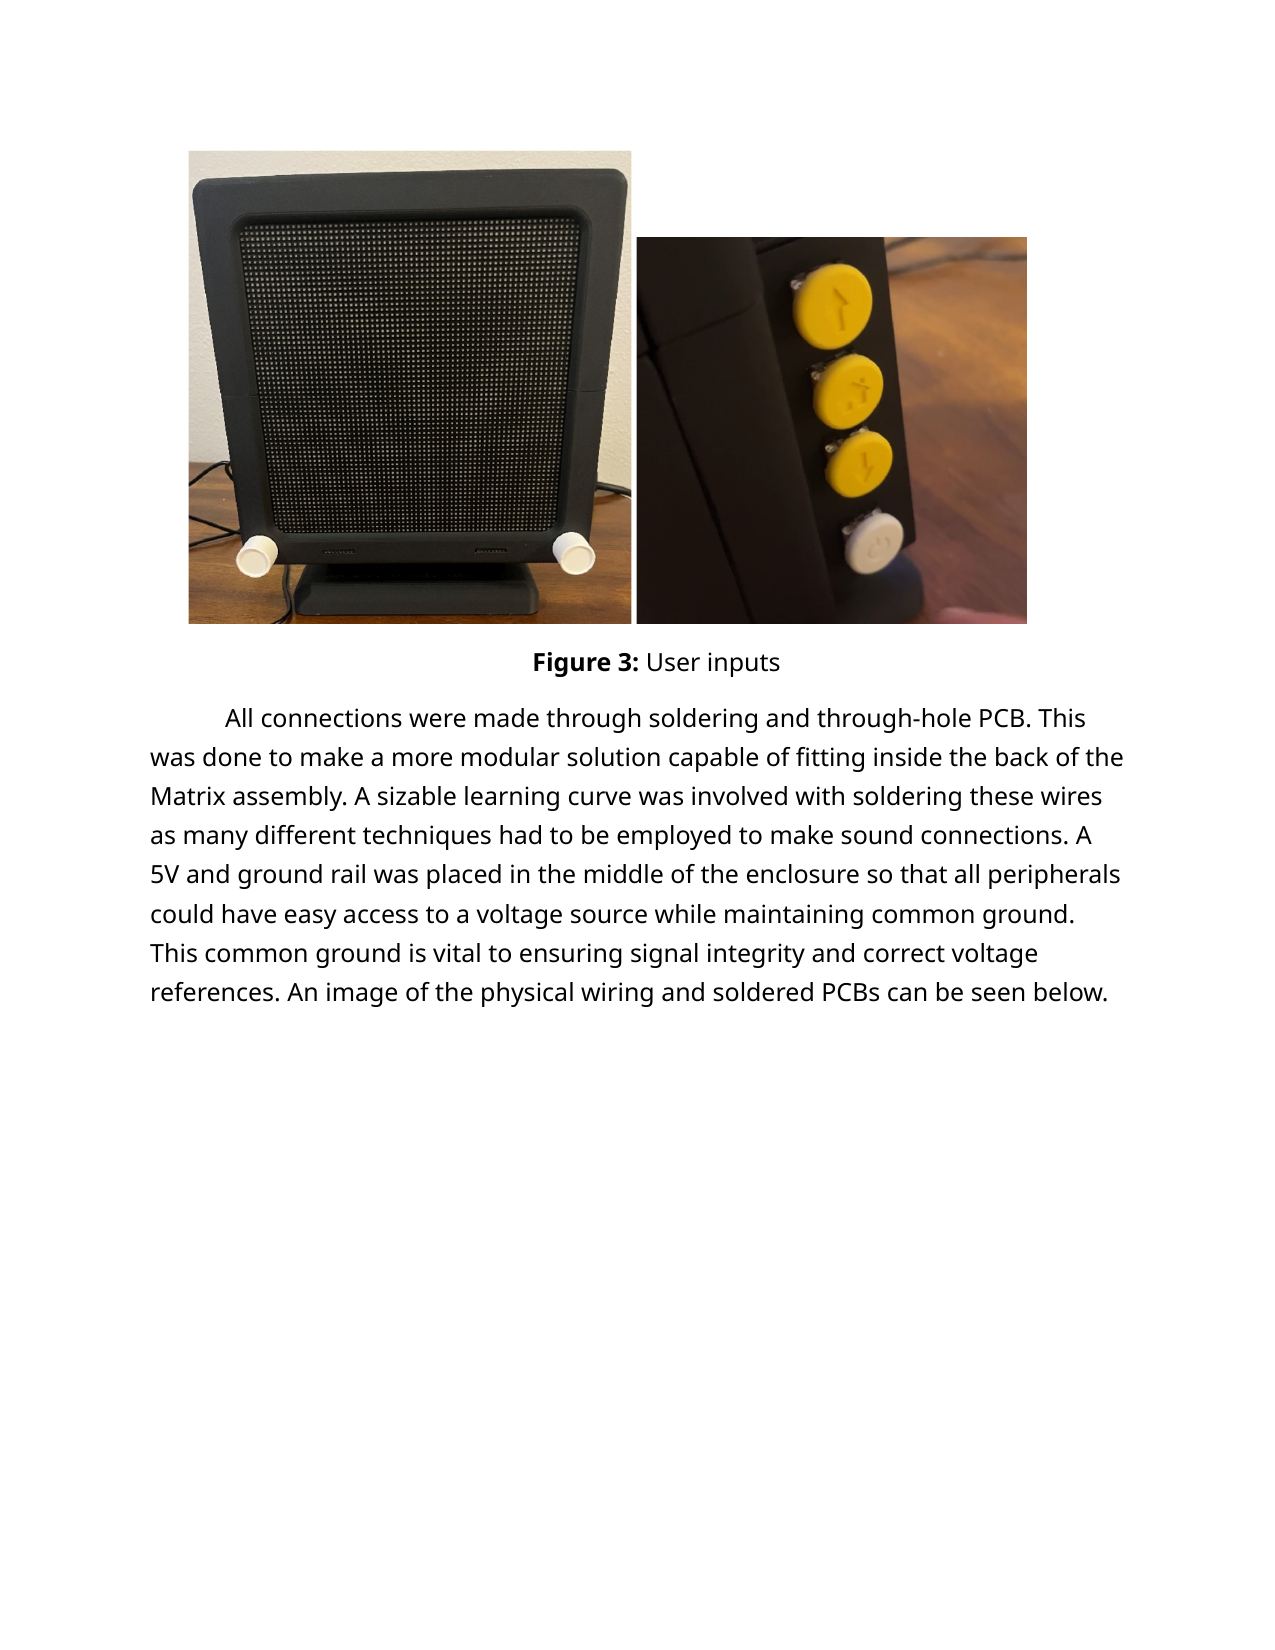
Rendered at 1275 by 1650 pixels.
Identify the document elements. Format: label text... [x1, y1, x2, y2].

text Figure 3: User inputs [150, 644, 1125, 679]
text All connections were made through soldering and through-hole PCB. This was done to make a more modular solution capable of fitting inside the back of the Matrix assembly. A sizable learning curve was involved with soldering these wires as many different techniques had to be employed to make sound connections. A 5V and ground rail was placed in the middle of the enclosure so that all peripherals could have easy access to a voltage source while maintaining common ground. This common ground is vital to ensuring signal integrity and correct voltage references. An image of the physical wiring and soldered PCBs can be seen below. [150, 700, 1125, 1009]
picture [188, 151, 632, 624]
picture [636, 237, 1027, 624]
